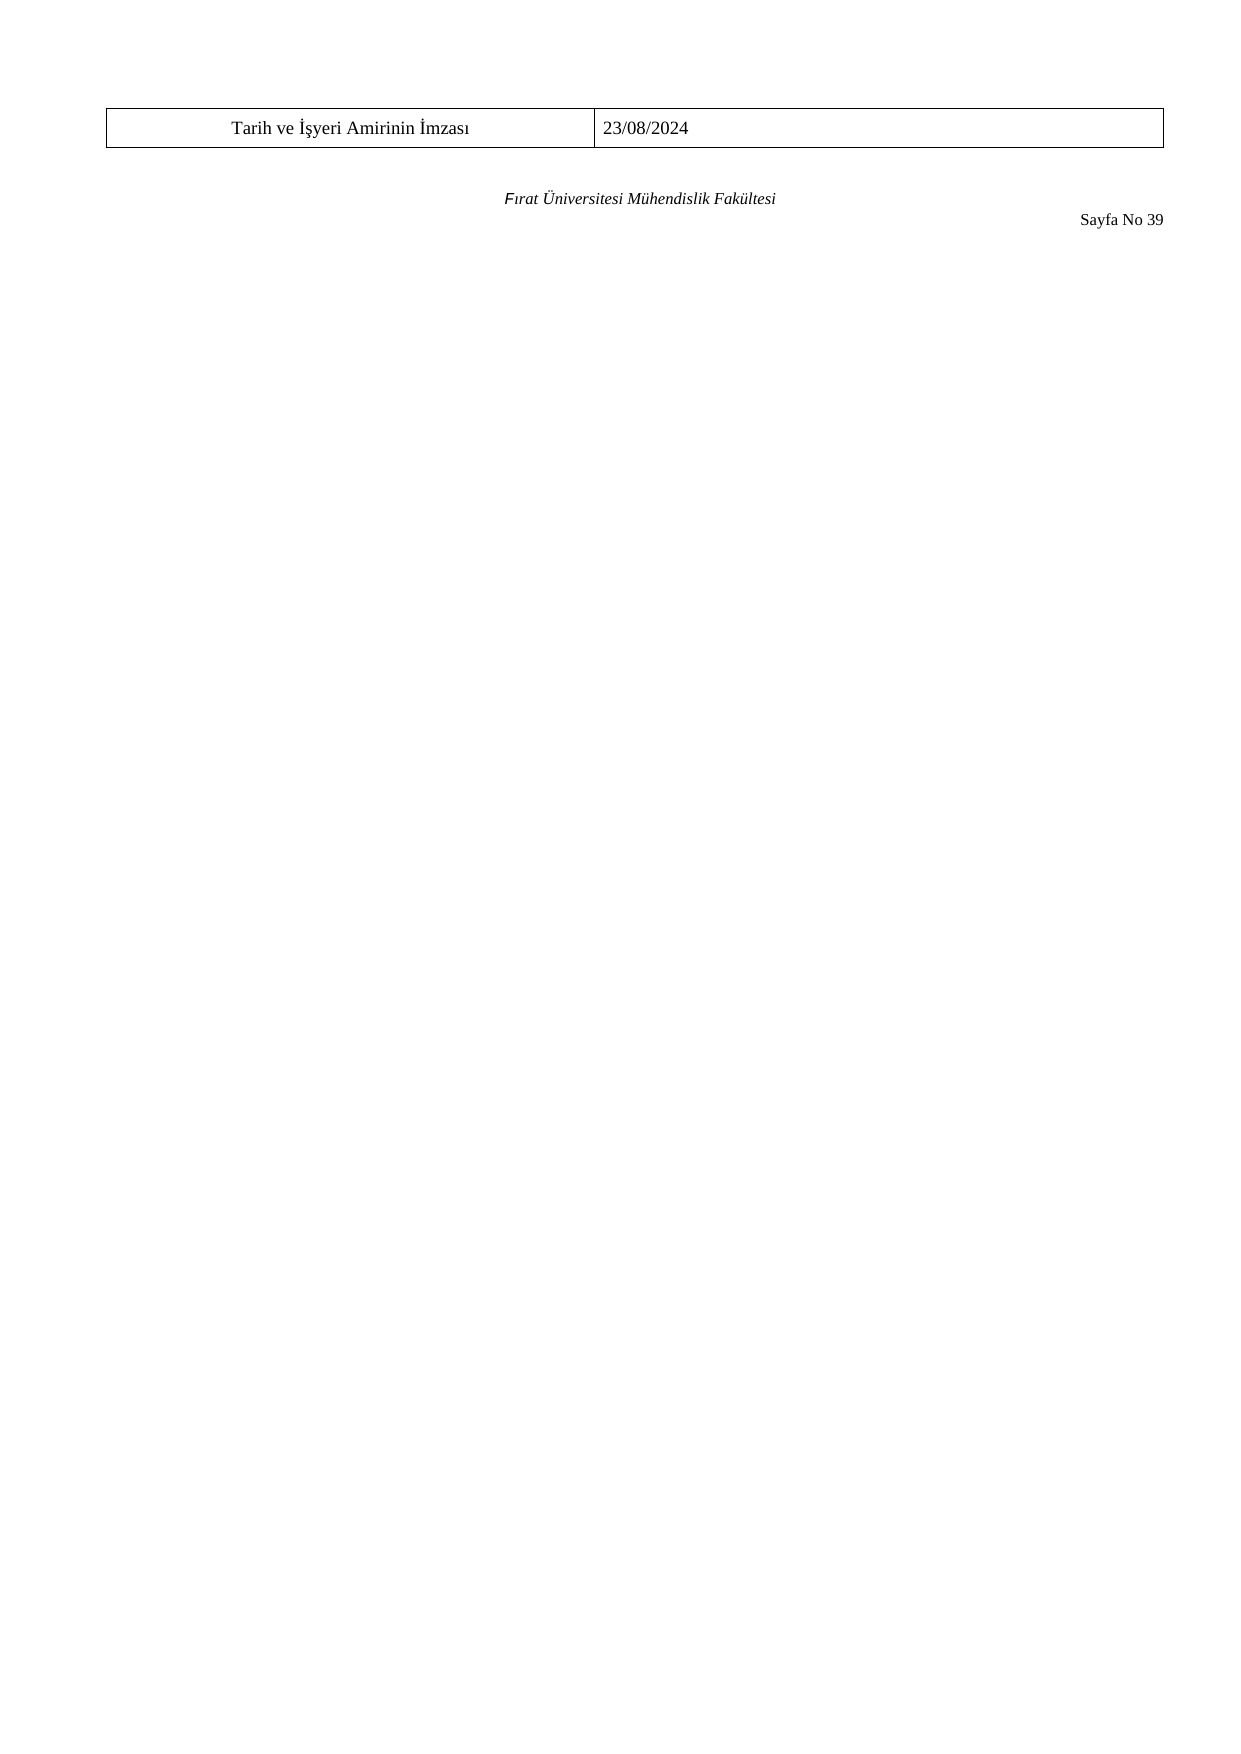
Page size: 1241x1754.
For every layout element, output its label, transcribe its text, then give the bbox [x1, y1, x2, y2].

text Sayfa No 39 [118, 209, 1163, 228]
table_cell Tarih ve İşyeri Amirinin İmzası [107, 109, 594, 147]
text Fırat Üniversitesi Mühendislik Fakültesi [118, 189, 1163, 209]
table_cell 23/08/2024 [595, 109, 1163, 147]
